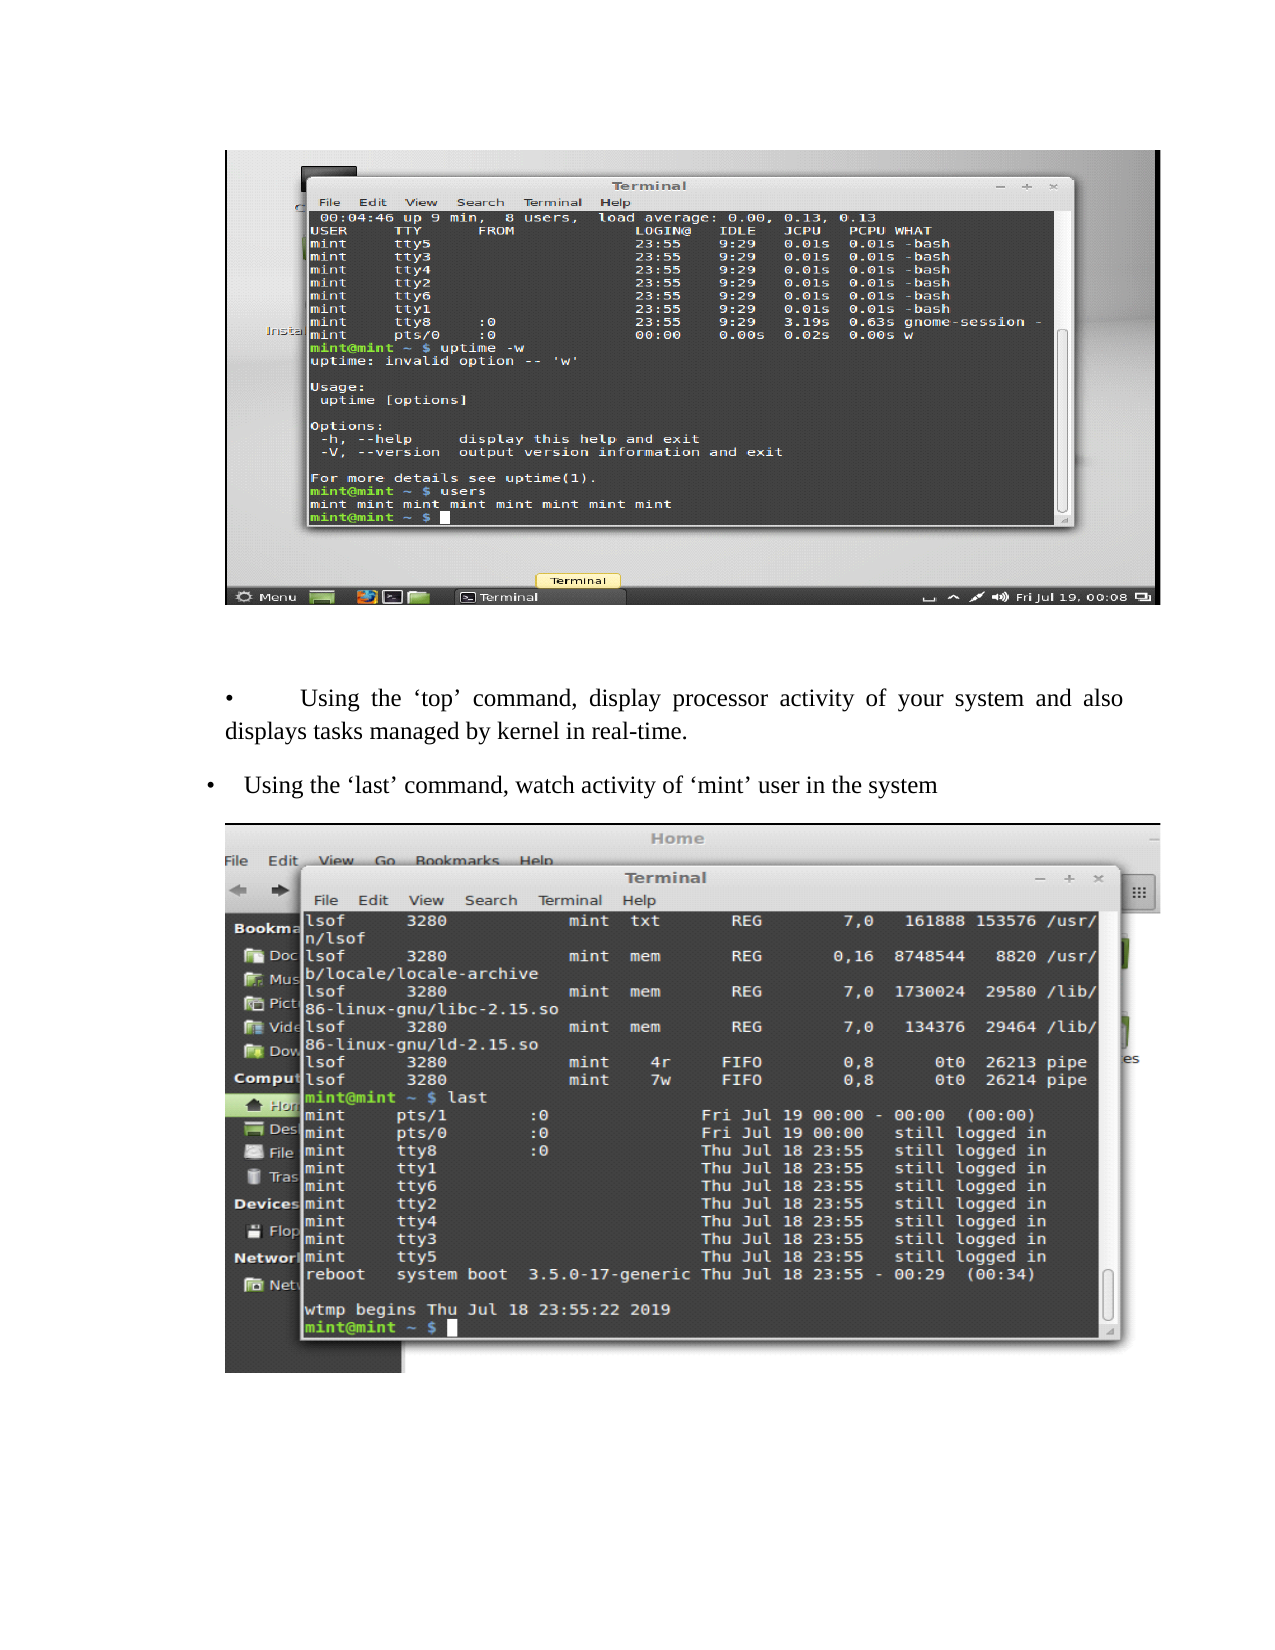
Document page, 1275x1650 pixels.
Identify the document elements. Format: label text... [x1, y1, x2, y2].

picture [225, 823, 1161, 1373]
list Using the ‘last’ command, watch activity of ‘mint’ user in the system [206, 770, 1125, 799]
picture [225, 150, 1161, 605]
list Using the ‘top’ command, display processor activity of your system and also displays tasks managed by kernel in real-time. [225, 683, 1125, 745]
